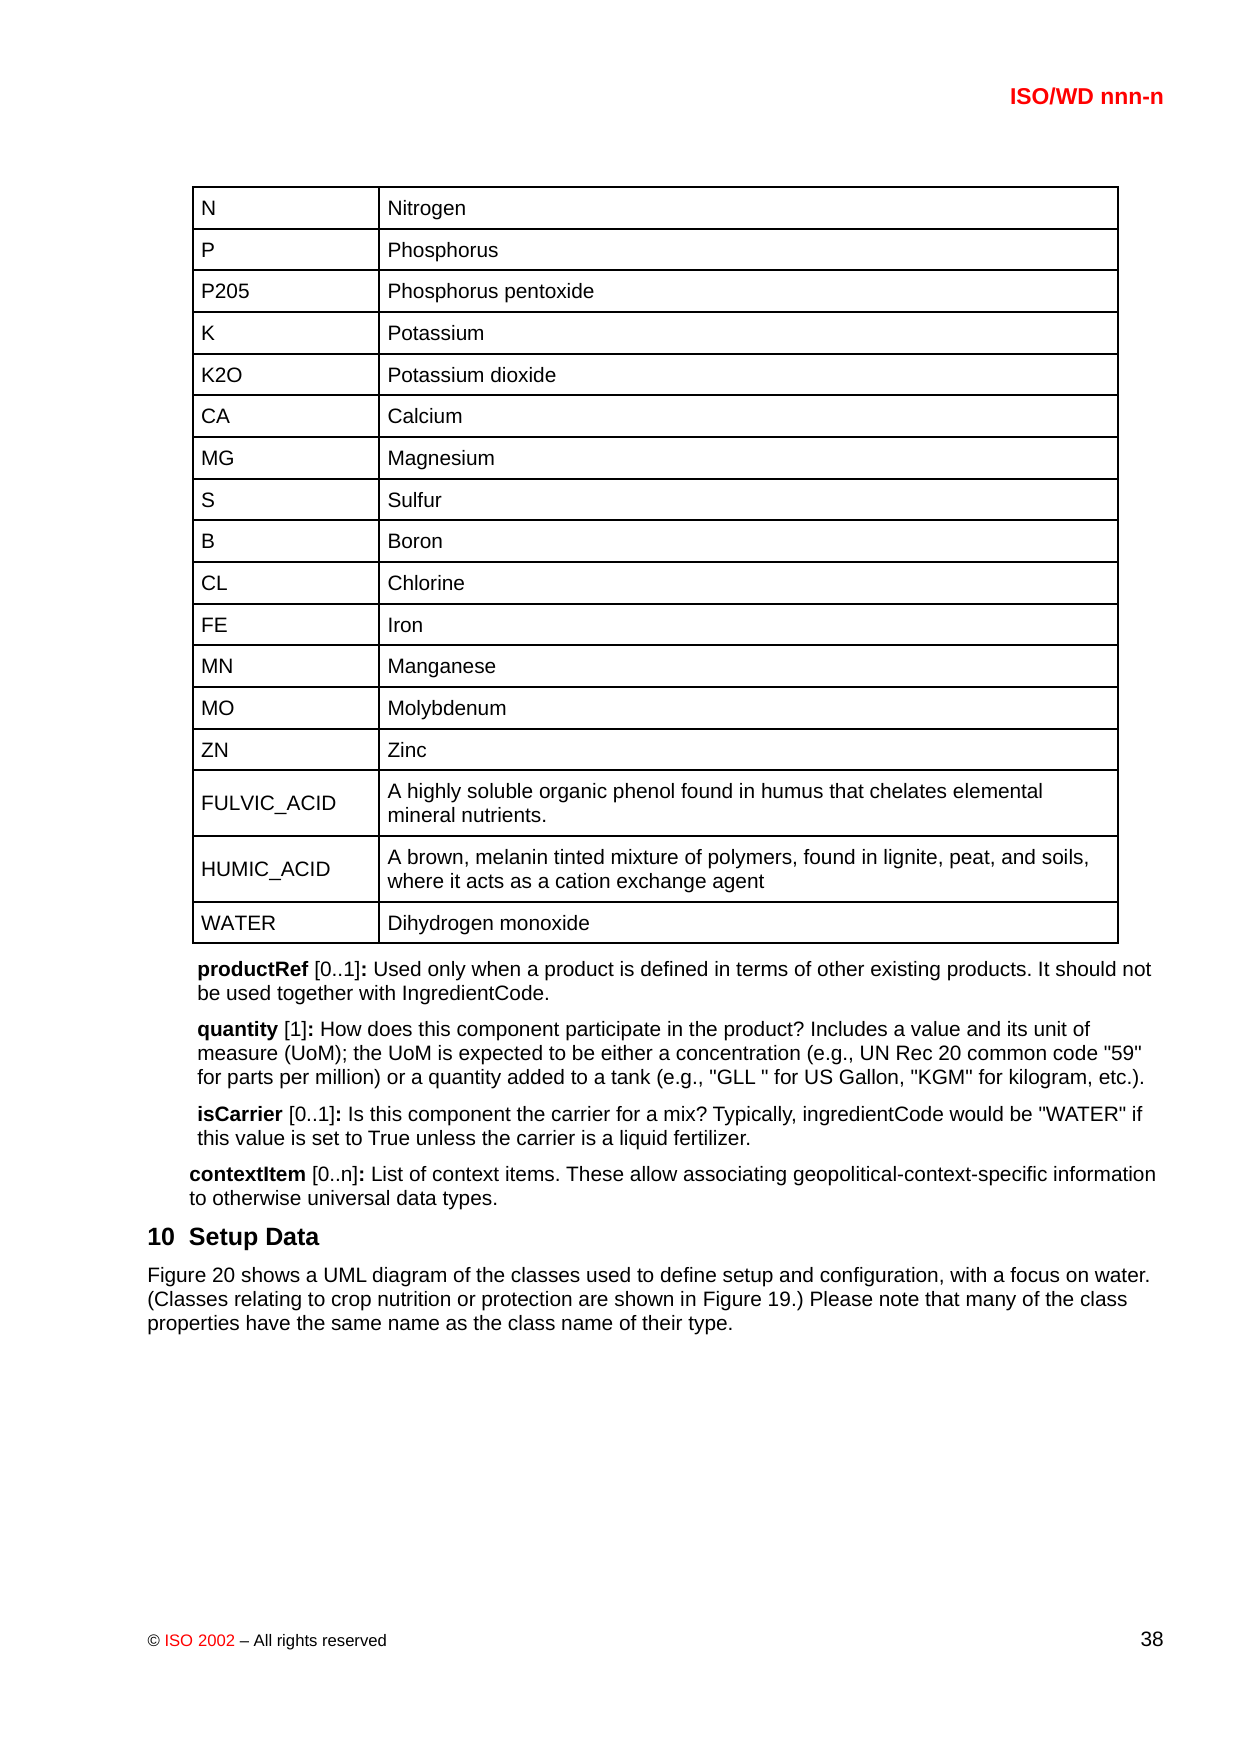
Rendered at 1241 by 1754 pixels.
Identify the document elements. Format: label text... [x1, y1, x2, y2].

table_cell Potassium [380, 313, 1117, 353]
table_cell Nitrogen [380, 188, 1117, 228]
table_cell A brown, melanin tinted mixture of polymers, found in lignite, peat, and soils, where it acts as a cation exchange agent [380, 837, 1117, 901]
table_cell K [194, 313, 378, 353]
text isCarrier [0..1]: Is this component the carrier for a mix? Typically, ingredientCode would be "WATER" if this value is set to True unless the carrier is a liquid fertilizer. [197, 1102, 1164, 1149]
text Figure 20 shows a UML diagram of the classes used to define setup and configuration, with a focus on water. (Classes relating to crop nutrition or protection are shown in Figure 19.) Please note that many of the class properties have the same name as the class name of their type. [147, 1263, 1164, 1335]
table_cell B [194, 521, 378, 561]
text contextItem [0..n]: List of context items. These allow associating geopolitical-context-specific information to otherwise universal data types. [189, 1162, 1164, 1210]
table_cell Dihydrogen monoxide [380, 903, 1117, 942]
table_cell Chlorine [380, 563, 1117, 603]
table_cell S [194, 480, 378, 519]
table_cell CA [194, 396, 378, 436]
table_cell Potassium dioxide [380, 355, 1117, 394]
table_cell MO [194, 688, 378, 728]
table_cell CL [194, 563, 378, 603]
table_cell A highly soluble organic phenol found in humus that chelates elemental mineral nutrients. [380, 771, 1117, 835]
table_cell K2O [194, 355, 378, 394]
table_cell FE [194, 605, 378, 644]
table_cell Zinc [380, 730, 1117, 769]
table_cell WATER [194, 903, 378, 942]
table_cell P [194, 230, 378, 269]
table_cell Magnesium [380, 438, 1117, 478]
table_cell Molybdenum [380, 688, 1117, 728]
table_cell Phosphorus [380, 230, 1117, 269]
table_cell Phosphorus pentoxide [380, 271, 1117, 311]
table_cell P205 [194, 271, 378, 311]
table_cell MN [194, 646, 378, 686]
text quantity [1]: How does this component participate in the product? Includes a value and its unit of measure (UoM); the UoM is expected to be either a concentration (e.g., UN Rec 20 common code "59" for parts per million) or a quantity added to a tank (e.g., "GLL " for US Gallon, "KGM" for kilogram, etc.). [197, 1017, 1164, 1089]
table_cell HUMIC_ACID [194, 837, 378, 901]
table_cell FULVIC_ACID [194, 771, 378, 835]
table_cell Calcium [380, 396, 1117, 436]
table_cell N [194, 188, 378, 228]
table_cell Boron [380, 521, 1117, 561]
subtitle 10 Setup Data [147, 1222, 1164, 1251]
table_cell Iron [380, 605, 1117, 644]
text productRef [0..1]: Used only when a product is defined in terms of other existing products. It should not be used together with IngredientCode. [197, 957, 1164, 1005]
table_cell Manganese [380, 646, 1117, 686]
table_cell MG [194, 438, 378, 478]
table_cell ZN [194, 730, 378, 769]
table_cell Sulfur [380, 480, 1117, 519]
